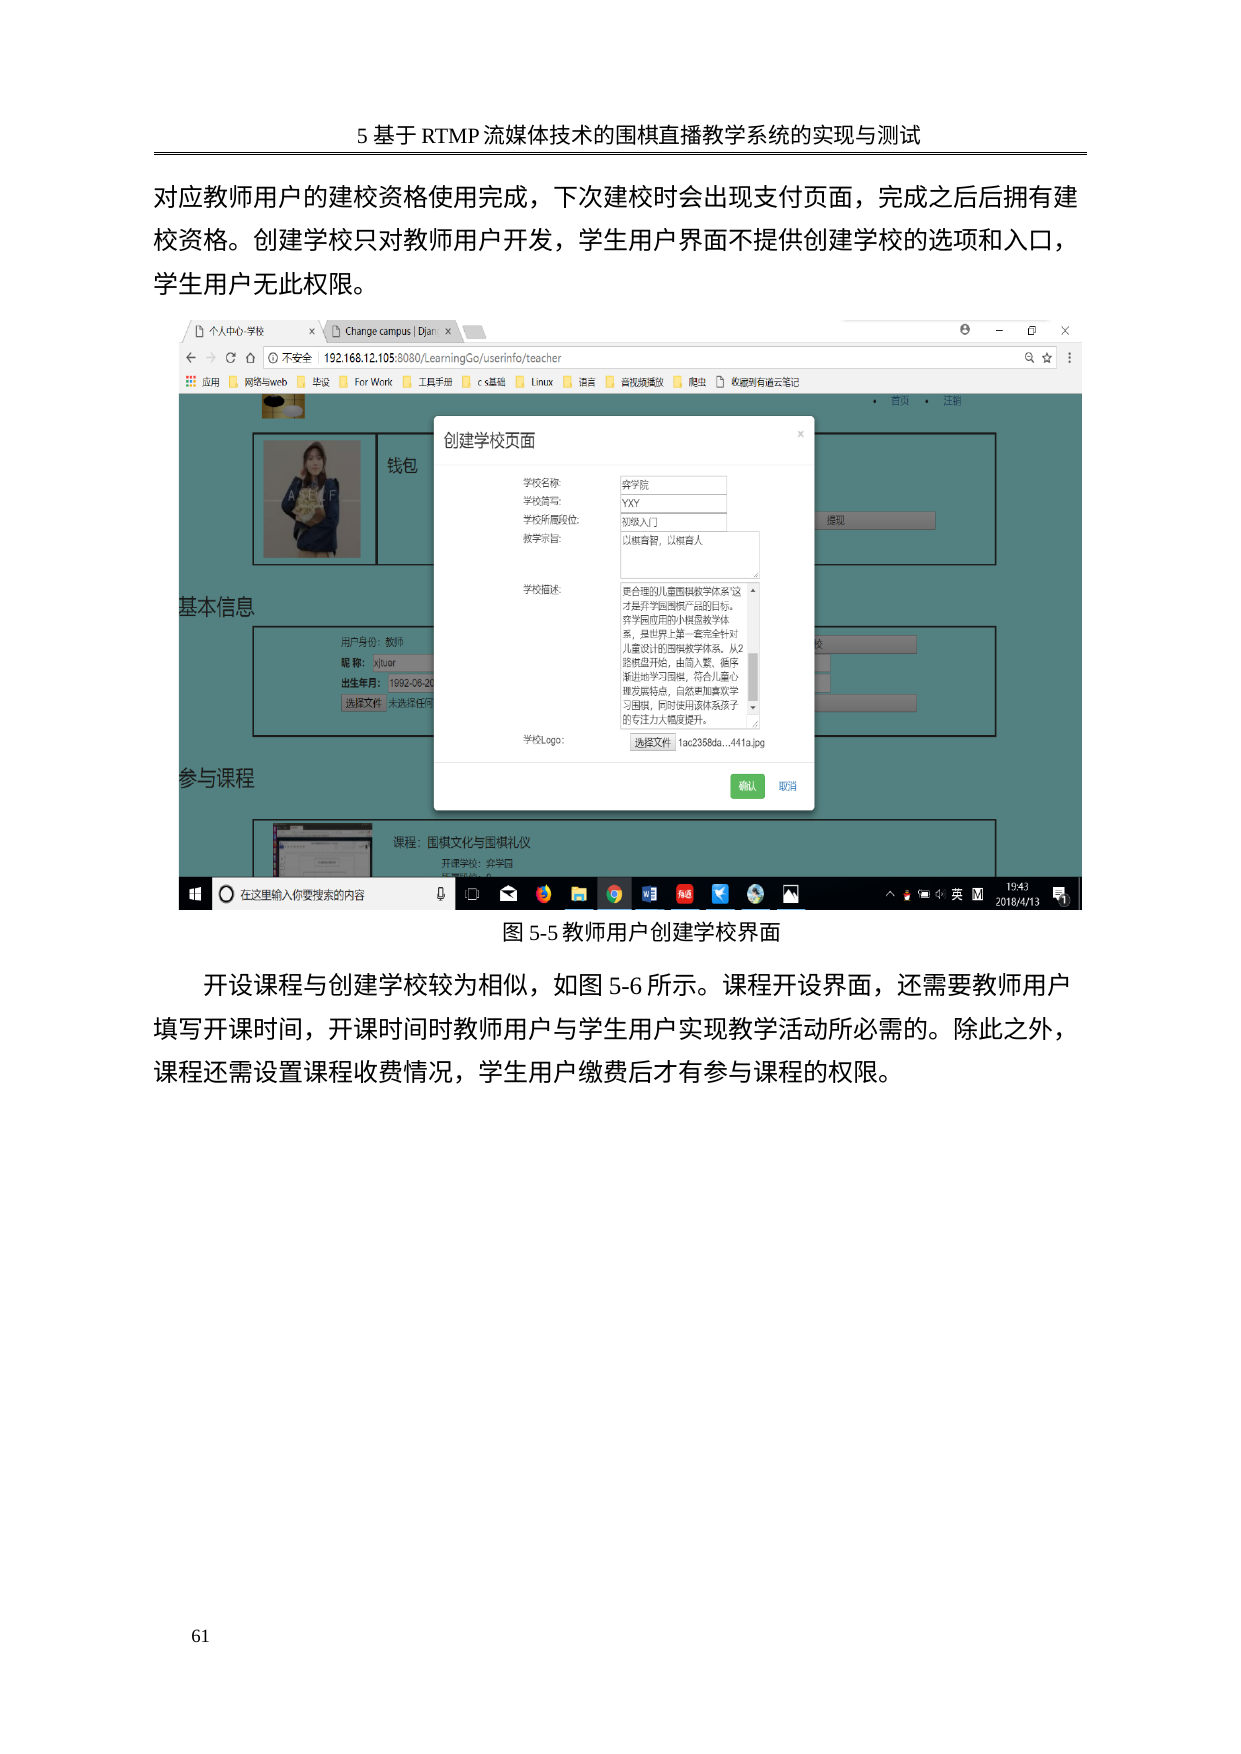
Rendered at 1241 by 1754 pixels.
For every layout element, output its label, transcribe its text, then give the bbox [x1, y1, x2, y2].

text 图5-5教师用户创建学校界面 [153, 915, 1087, 947]
text 开设课程与创建学校较为相似，如图5-6所示。课程开设界面，还需要教师用户填写开课时间，开课时间时教师用户与学生用户实现教学活动所必需的。除此之外，课程还需设置课程收费情况，学生用户缴费后才有参与课程的权限。 [153, 966, 1087, 1089]
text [153, 177, 1087, 300]
picture [178, 320, 1082, 910]
